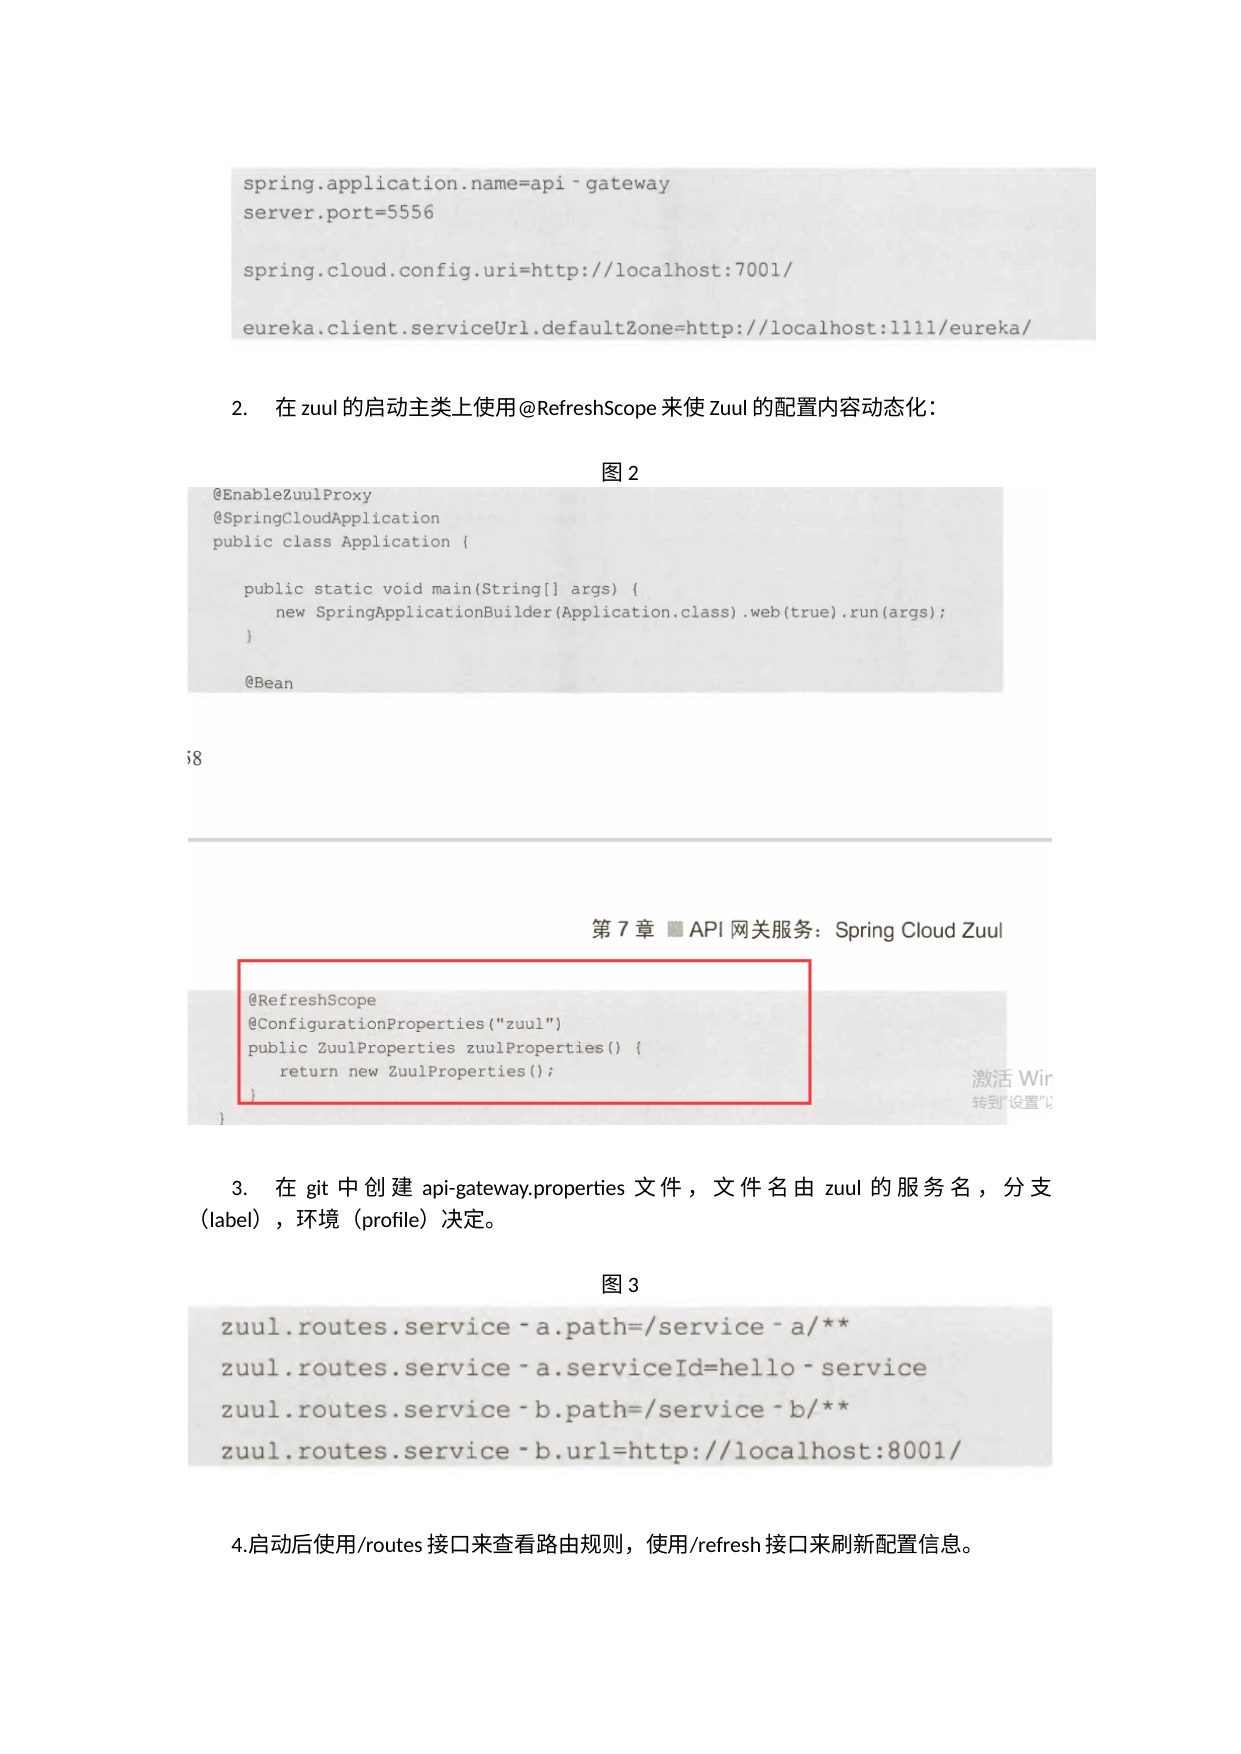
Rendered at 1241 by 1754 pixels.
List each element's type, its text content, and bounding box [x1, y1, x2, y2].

picture [187, 1299, 1053, 1474]
list 图2 [187, 454, 1053, 487]
picture [187, 487, 1053, 1125]
list 4.启动后使用/routes接口来查看路由规则，使用/refresh接口来刷新配置信息。 [187, 1527, 1053, 1559]
list 图3 [187, 1267, 1053, 1299]
picture [231, 162, 1097, 354]
list 在git中创建api-gateway.properties文件，文件名由zuul的服务名，分支（label），环境（profile）决定。 [187, 1169, 1053, 1234]
list 在zuul的启动主类上使用@RefreshScope来使Zuul的配置内容动态化： [187, 389, 1053, 422]
